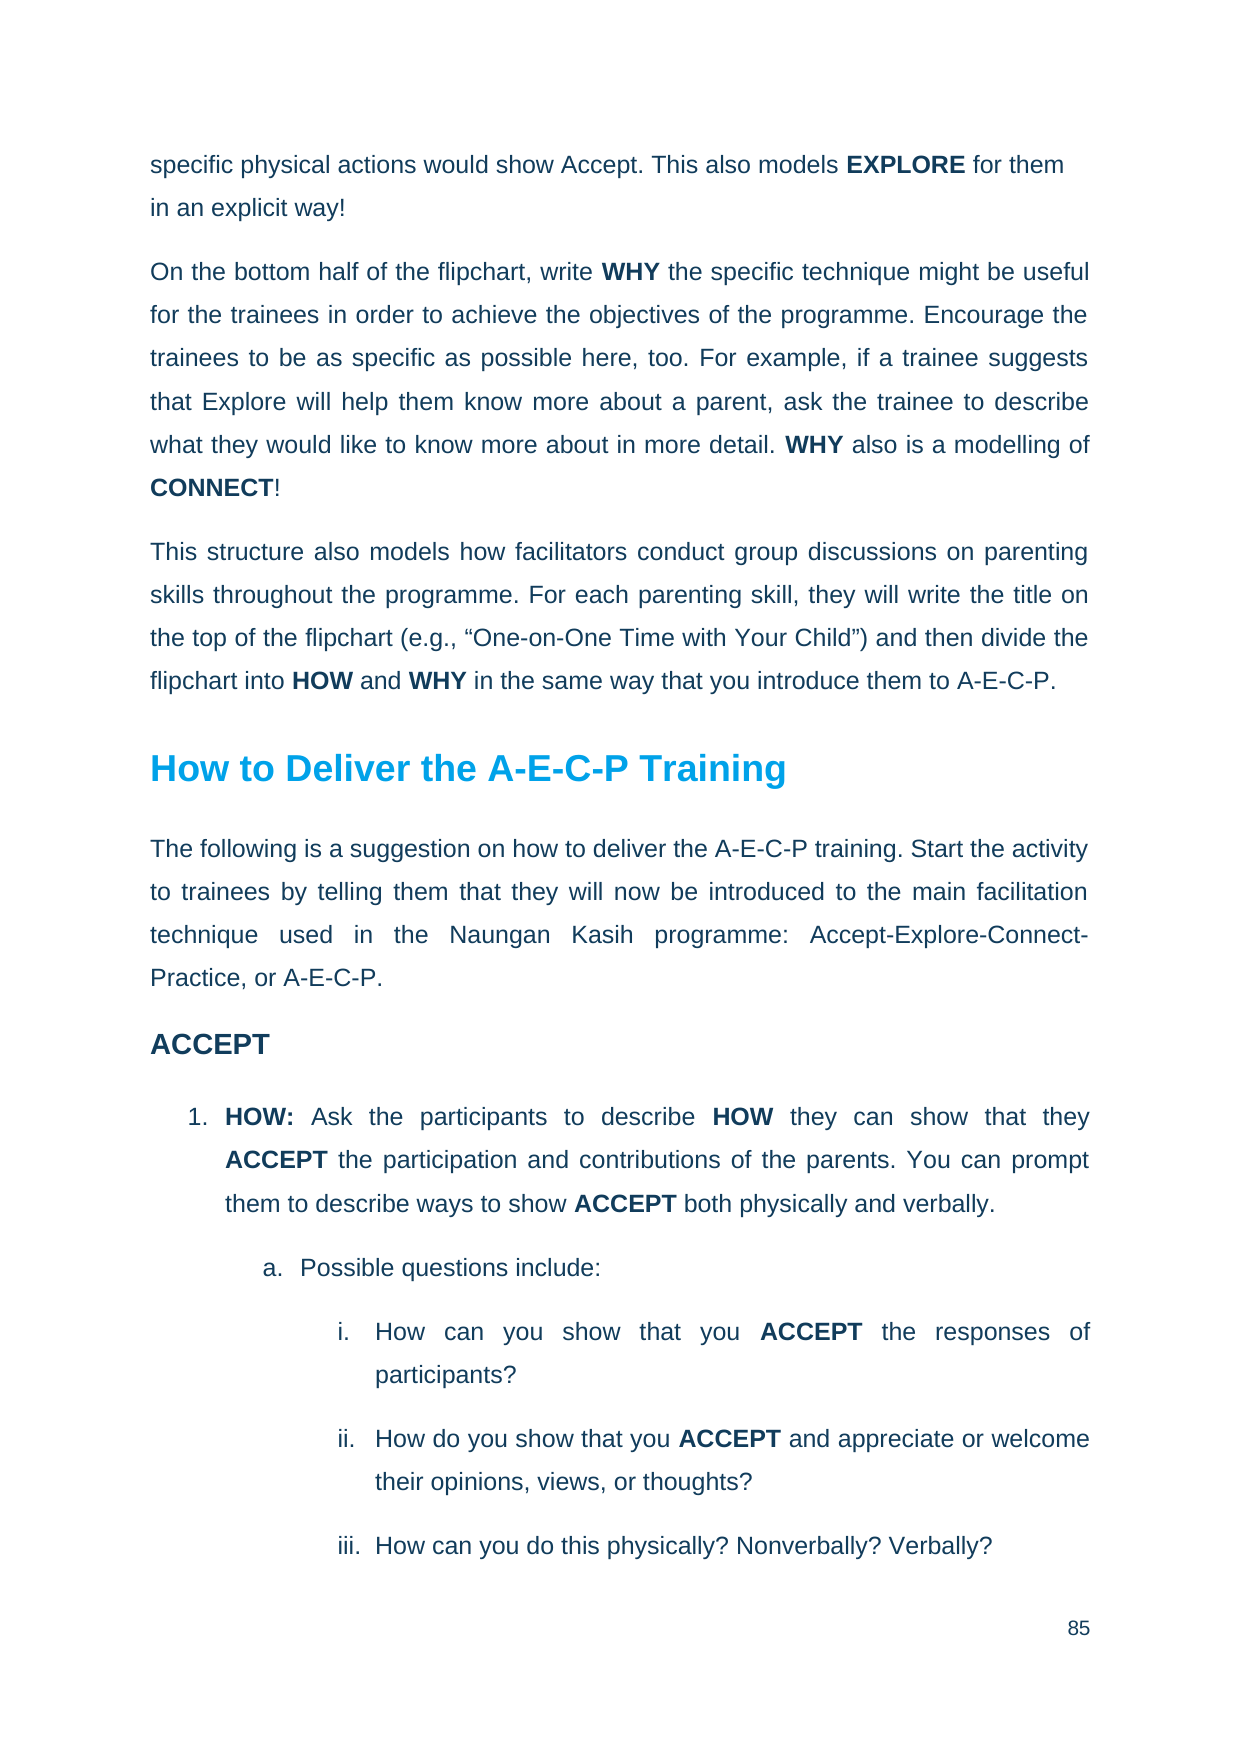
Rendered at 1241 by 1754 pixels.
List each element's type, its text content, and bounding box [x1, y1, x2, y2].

list Possible questions include: [262, 1253, 1090, 1281]
list How can you show that you ACCEPT the responses of participants? [337, 1317, 1090, 1388]
list How can you do this physically? Nonverbally? Verbally? [337, 1531, 1090, 1559]
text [150, 150, 1090, 222]
list HOW: Ask the participants to describe HOW they can show that they ACCEPT the participation and contributions of the parents. You can prompt them to describe ways to show ACCEPT both physically and verbally. [187, 1102, 1090, 1217]
list How do you show that you ACCEPT and appreciate or welcome their opinions, views, or thoughts? [337, 1424, 1090, 1496]
subtitle ACCEPT [150, 1027, 1090, 1061]
text This structure also models how facilitators conduct group discussions on parenting skills throughout the programme. For each parenting skill, they will write the title on the top of the flipchart (e.g., “One-on-One Time with Your Child”) and then divide the flipchart into HOW and WHY in the same way that you introduce them to A-E-C-P. [150, 537, 1090, 695]
subtitle How to Deliver the A-E-C-P Training [150, 747, 1090, 790]
text The following is a suggestion on how to deliver the A-E-C-P training. Start the activity to trainees by telling them that they will now be introduced to the main facilitation technique used in the Naungan Kasih programme: Accept-Explore-Connect-Practice, or A-E-C-P. [150, 834, 1090, 992]
text On the bottom half of the flipchart, write WHY the specific technique might be useful for the trainees in order to achieve the objectives of the programme. Encourage the trainees to be as specific as possible here, too. For example, if a trainee suggests that Explore will help them know more about a parent, ask the trainee to describe what they would like to know more about in more detail. WHY also is a modelling of CONNECT! [150, 257, 1090, 501]
